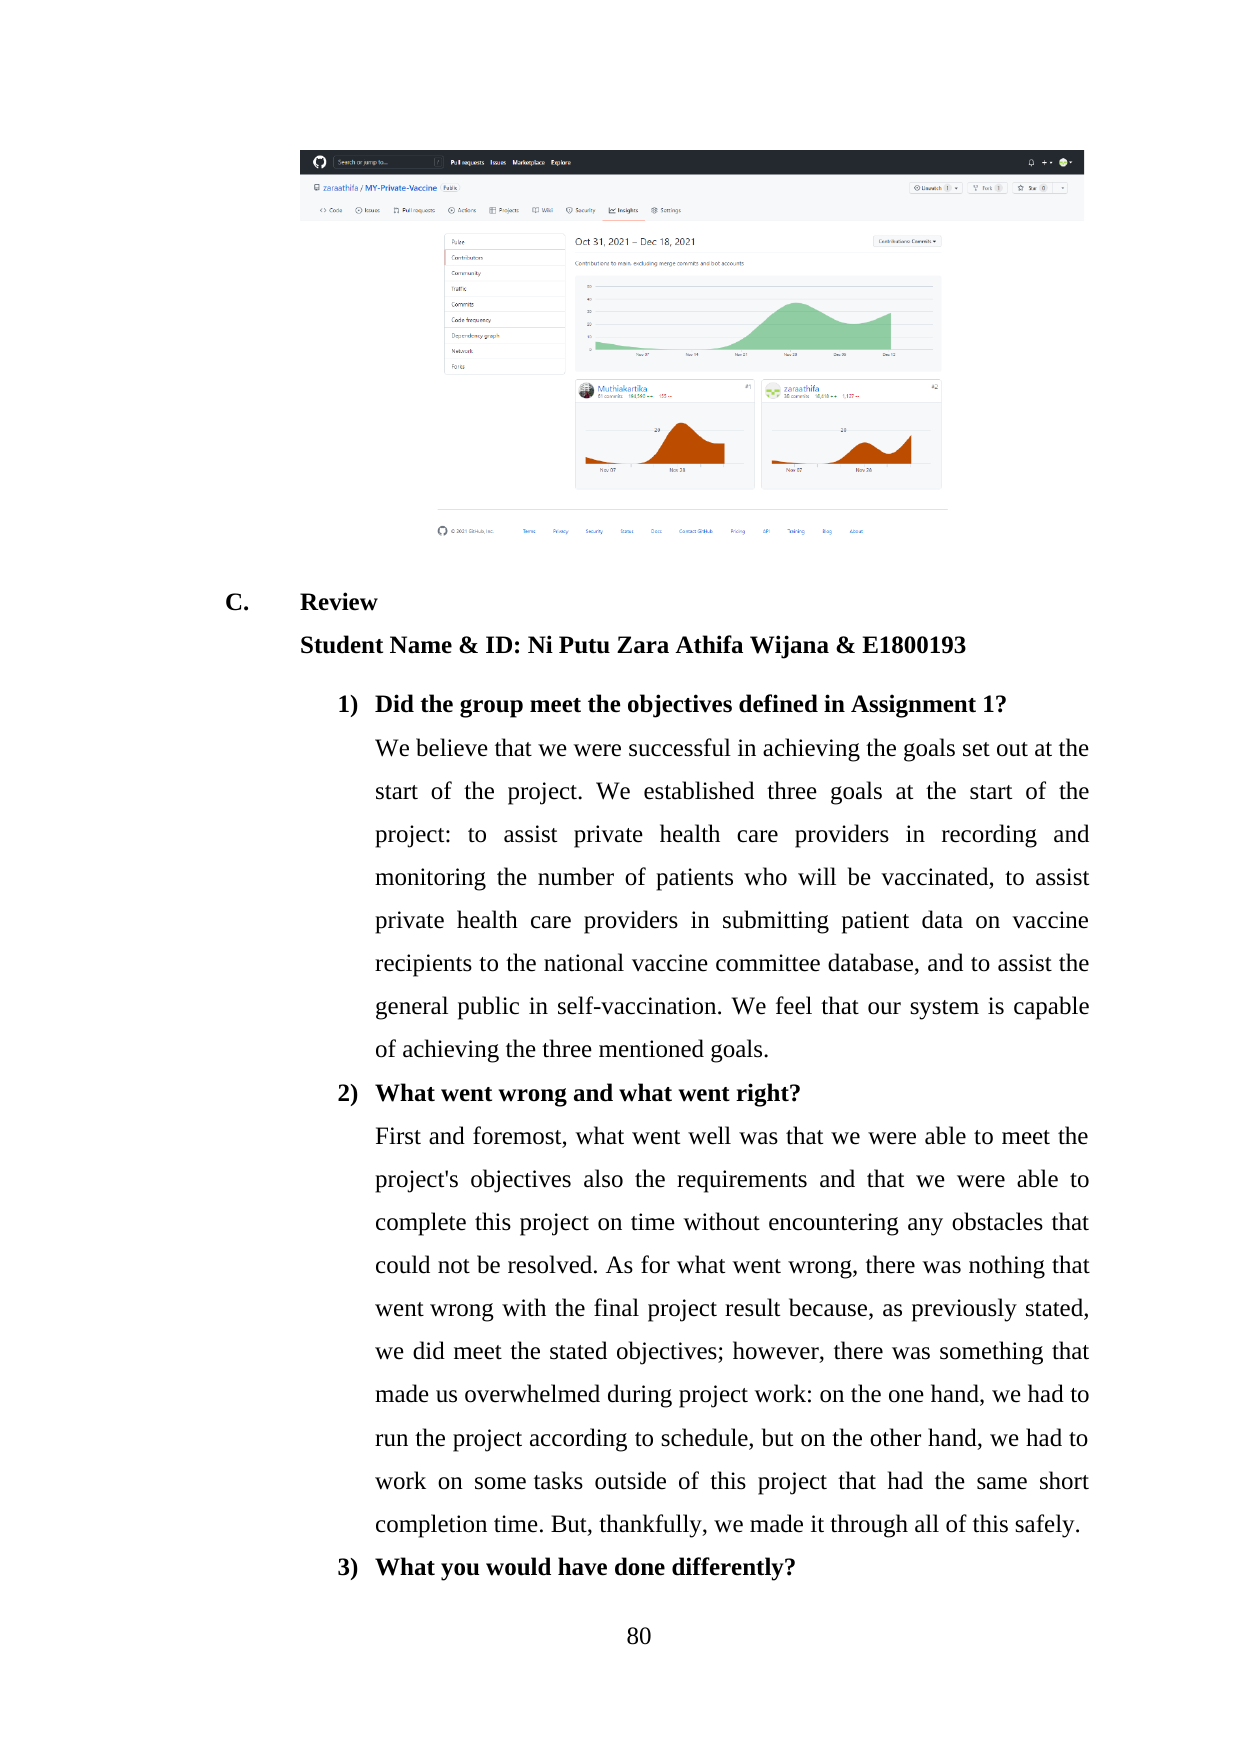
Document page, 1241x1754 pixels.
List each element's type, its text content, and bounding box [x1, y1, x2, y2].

text Student Name & ID: Ni Putu Zara Athifa Wijana & E1800193 [262, 630, 1090, 658]
list What went wrong and what went right? [337, 1078, 1090, 1106]
picture [300, 150, 1085, 556]
subtitle Review [225, 587, 1090, 615]
list Did the group meet the objectives defined in Assignment 1? [337, 689, 1090, 718]
list What you would have done differently? [337, 1552, 1090, 1581]
list First and foremost, what went well was that we were able to meet the project's objectives also the requirements and that we were able to complete this project on time without encountering any obstacles that could not be resolved. As for what went wrong, there was nothing that went wrong with the final project result because, as previously stated, we did meet the stated objectives; however, there was something that made us overwhelmed during project work: on the one hand, we had to run the project according to schedule, but on the other hand, we had to work on some tasks outside of this project that had the same short completion time. But, thankfully, we made it through all of this safely. [375, 1121, 1090, 1538]
list We believe that we were successful in achieving the goals set out at the start of the project. We established three goals at the start of the project: to assist private health care providers in recording and monitoring the number of patients who will be vaccinated, to assist private health care providers in submitting patient data on vaccine recipients to the national vaccine committee database, and to assist the general public in self-vaccination. We feel that our system is capable of achieving the three mentioned goals. [375, 733, 1090, 1063]
